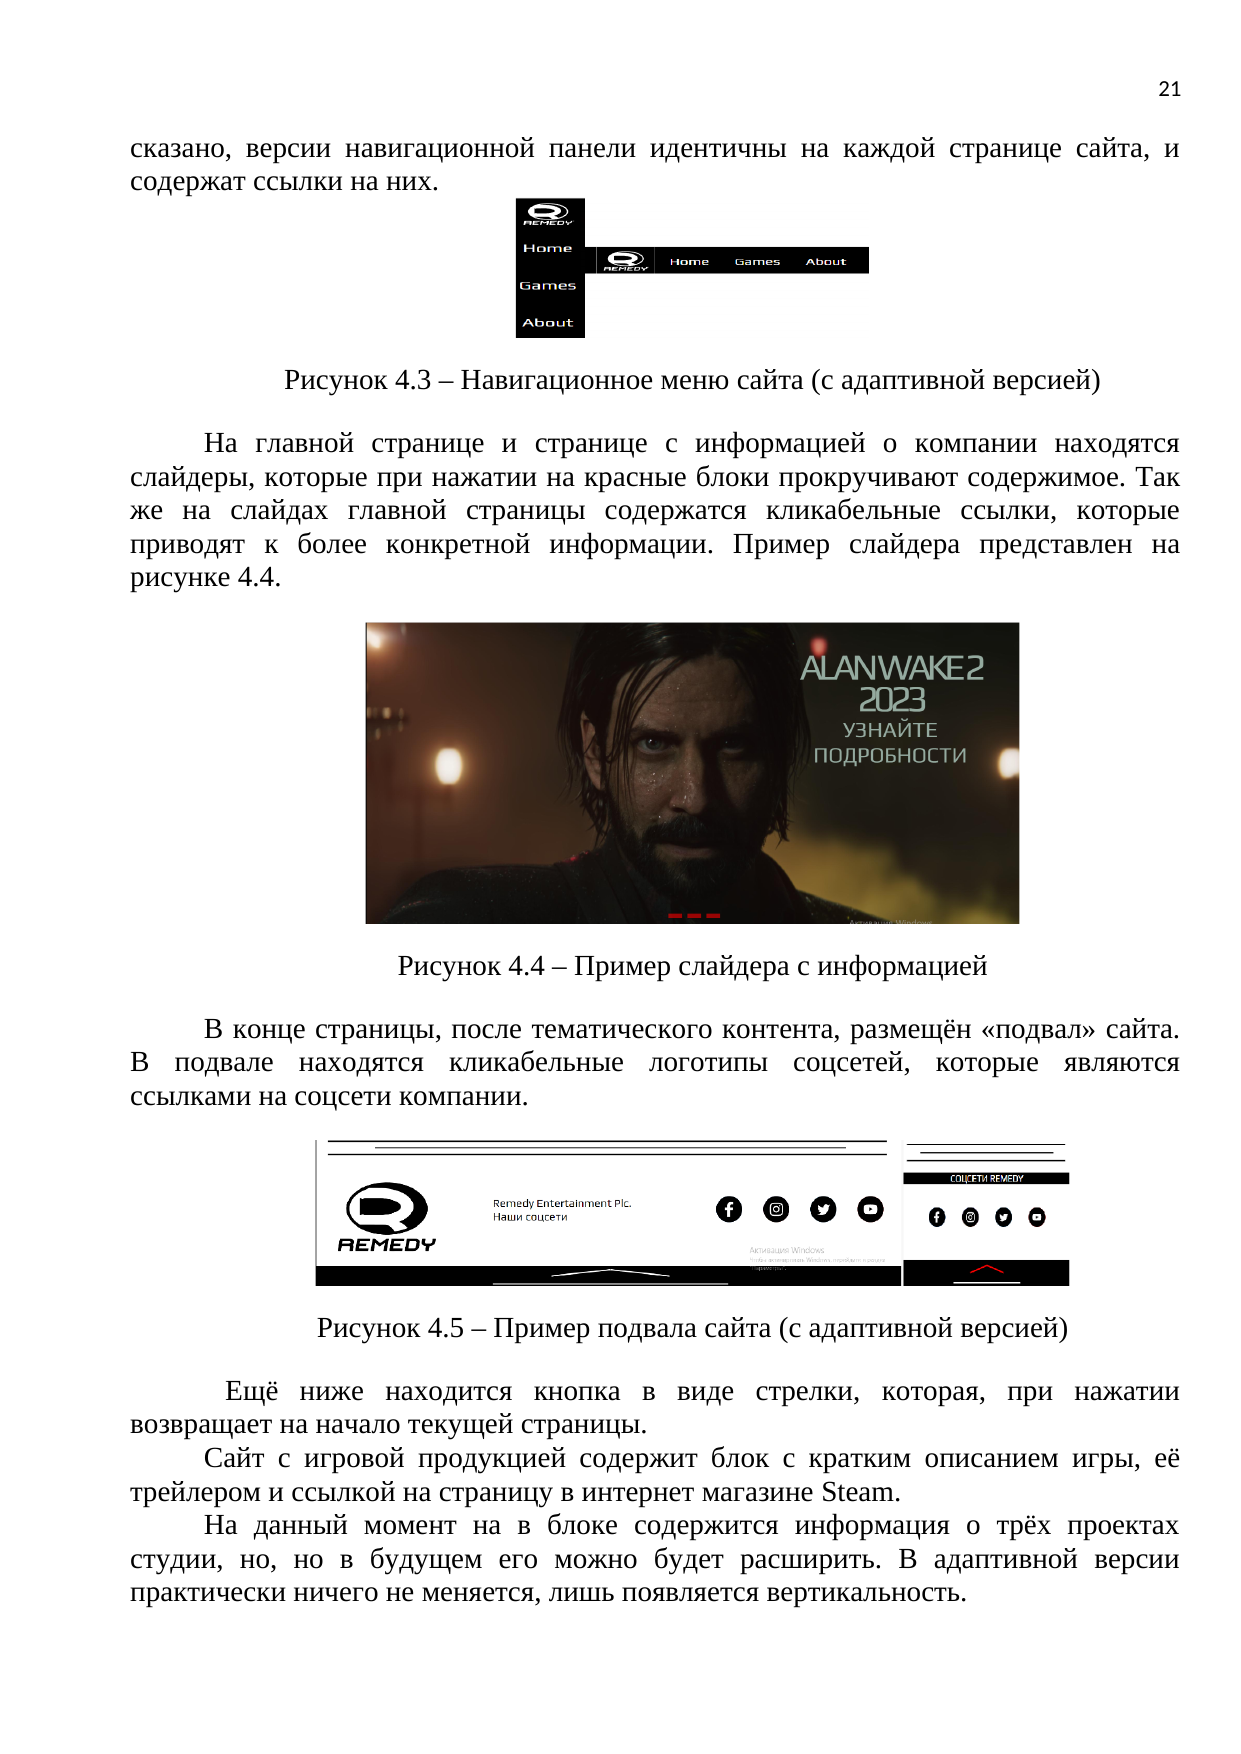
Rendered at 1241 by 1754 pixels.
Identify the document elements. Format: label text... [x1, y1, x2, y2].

text Рисунок 4.3 – Навигационное меню сайта (с адаптивной версией) [130, 362, 1181, 396]
text В конце страницы, после тематического контента, размещён «подвал» сайта. В подвале находятся кликабельные логотипы соцсетей, которые являются ссылками на соцсети компании. [130, 1011, 1181, 1112]
picture [365, 622, 1020, 924]
text На главной странице и странице с информацией о компании находятся слайдеры, которые при нажатии на красные блоки прокручивают содержимое. Так же на слайдах главной страницы содержатся кликабельные ссылки, которые приводят к более конкретной информации. Пример слайдера представлен на рисунке 4.4. [130, 425, 1181, 593]
picture [515, 197, 870, 338]
picture [315, 1140, 1070, 1286]
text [130, 130, 1181, 197]
text Ещё ниже находится кнопка в виде стрелки, которая, при нажатии возвращает на начало текущей страницы. [130, 1373, 1181, 1440]
text Рисунок 4.4 – Пример слайдера с информацией [130, 948, 1181, 982]
text На данный момент на в блоке содержится информация о трёх проектах студии, но, но в будущем его можно будет расширить. В адаптивной версии практически ничего не меняется, лишь появляется вертикальность. [130, 1507, 1181, 1608]
text Рисунок 4.5 – Пример подвала сайта (с адаптивной версией) [130, 1310, 1181, 1344]
text Сайт с игровой продукцией содержит блок с кратким описанием игры, её трейлером и ссылкой на страницу в интернет магазине Steam. [130, 1440, 1181, 1507]
